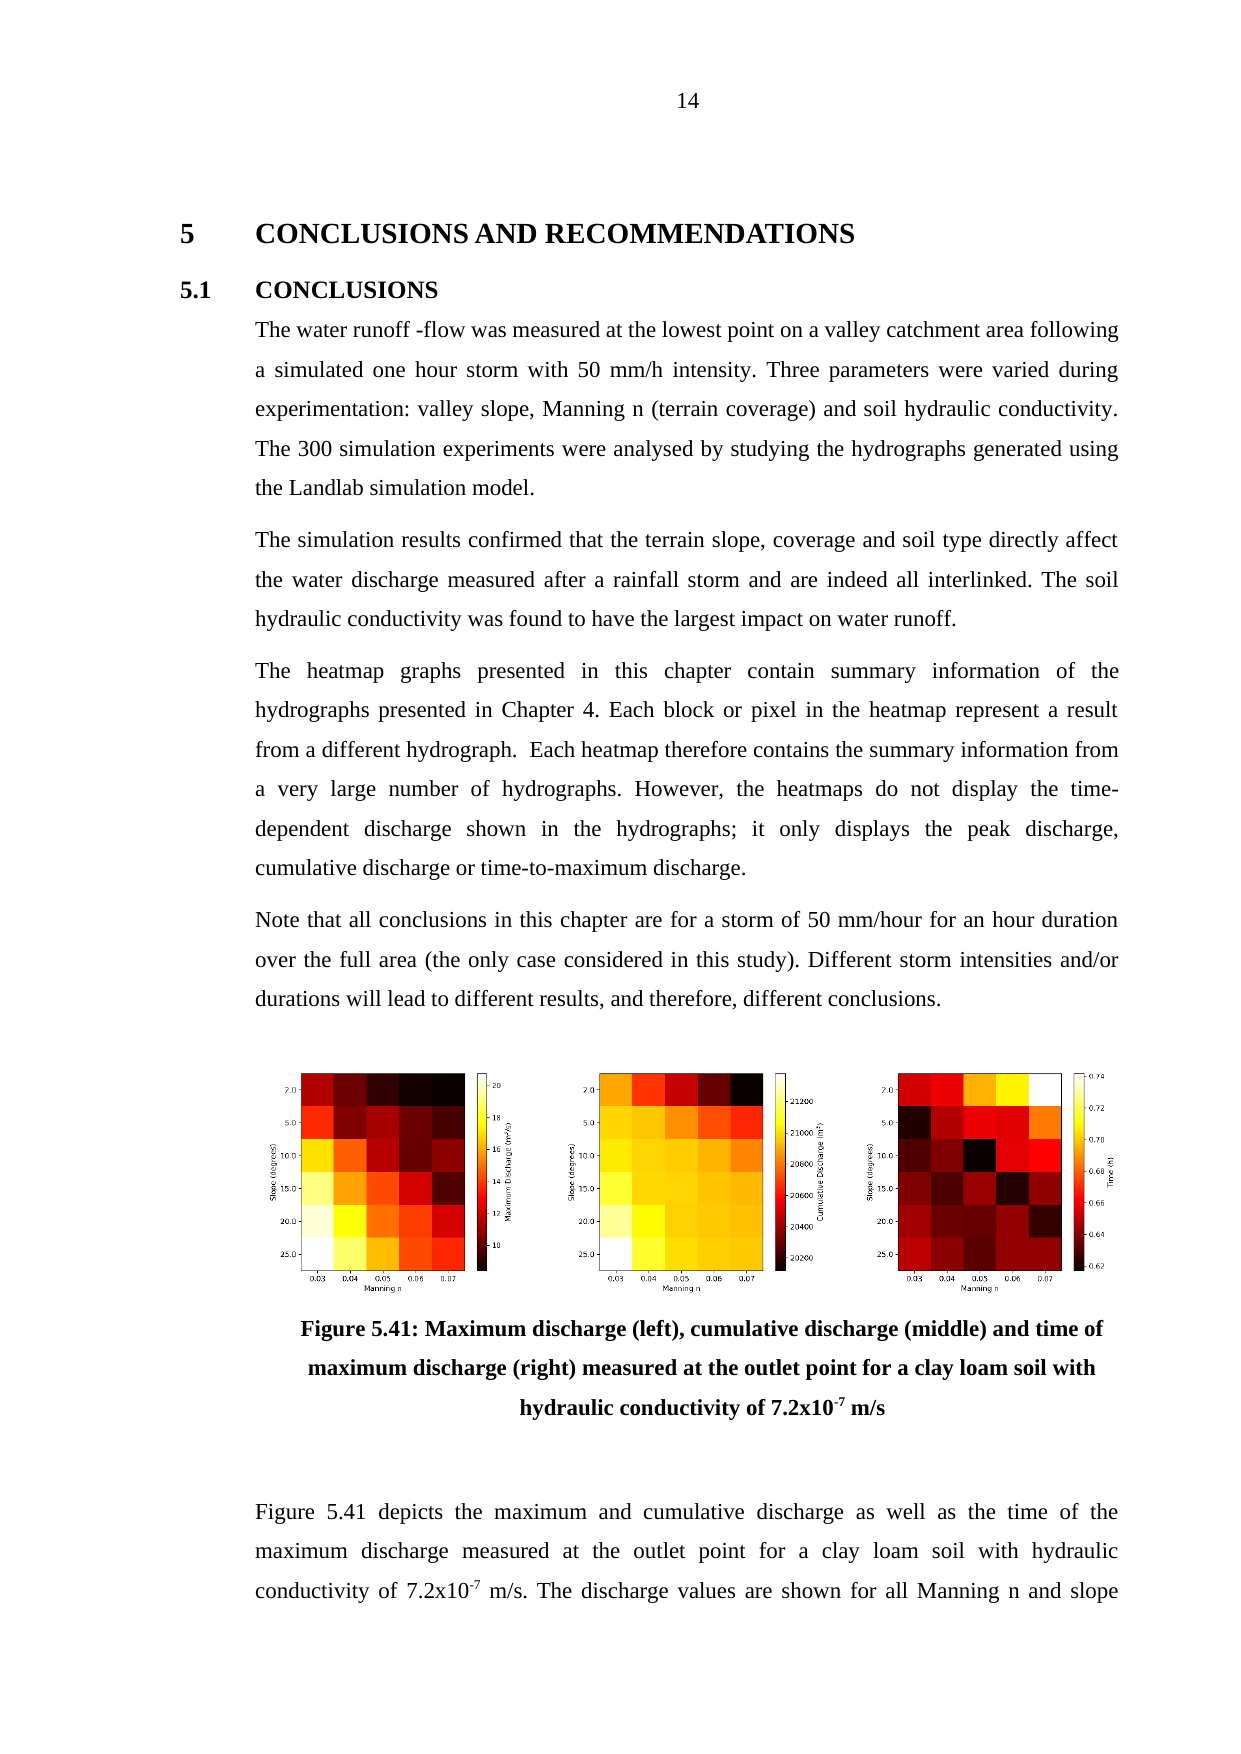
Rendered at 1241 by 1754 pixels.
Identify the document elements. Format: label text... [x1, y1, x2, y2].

text Note that all conclusions in this chapter are for a storm of 50 mm/hour for an hour duration over the full area (the only case considered in this study). Different storm intensities and/or durations will lead to different results, and therefore, different conclusions. [255, 906, 1120, 1012]
text The water runoff -flow was measured at the lowest point on a valley catchment area following a simulated one hour storm with 50 mm/h intensity. Three parameters were varied during experimentation: valley slope, Manning n (terrain coverage) and soil hydraulic conductivity. The 300 simulation experiments were analysed by studying the hydrographs generated using the Landlab simulation model. [255, 316, 1120, 501]
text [255, 1498, 1120, 1603]
text The simulation results confirmed that the terrain slope, coverage and soil type directly affect the water discharge measured after a rainfall storm and are indeed all interlinked. The soil hydraulic conductivity was found to have the largest impact on water runoff. [255, 526, 1120, 631]
text The heatmap graphs presented in this chapter contain summary information of the hydrographs presented in Chapter 4. Each block or pixel in the heatmap represent a result from a different hydrograph. Each heatmap therefore contains the summary information from a very large number of hydrographs. However, the heatmaps do not display the time-dependent discharge shown in the hydrographs; it only displays the peak discharge, cumulative discharge or time-to-maximum discharge. [255, 657, 1120, 881]
subtitle Conclusions [180, 275, 1120, 304]
picture [254, 1043, 1135, 1303]
subtitle CONCLUSIONS AND RECOMMENDATIONS [180, 216, 1120, 250]
